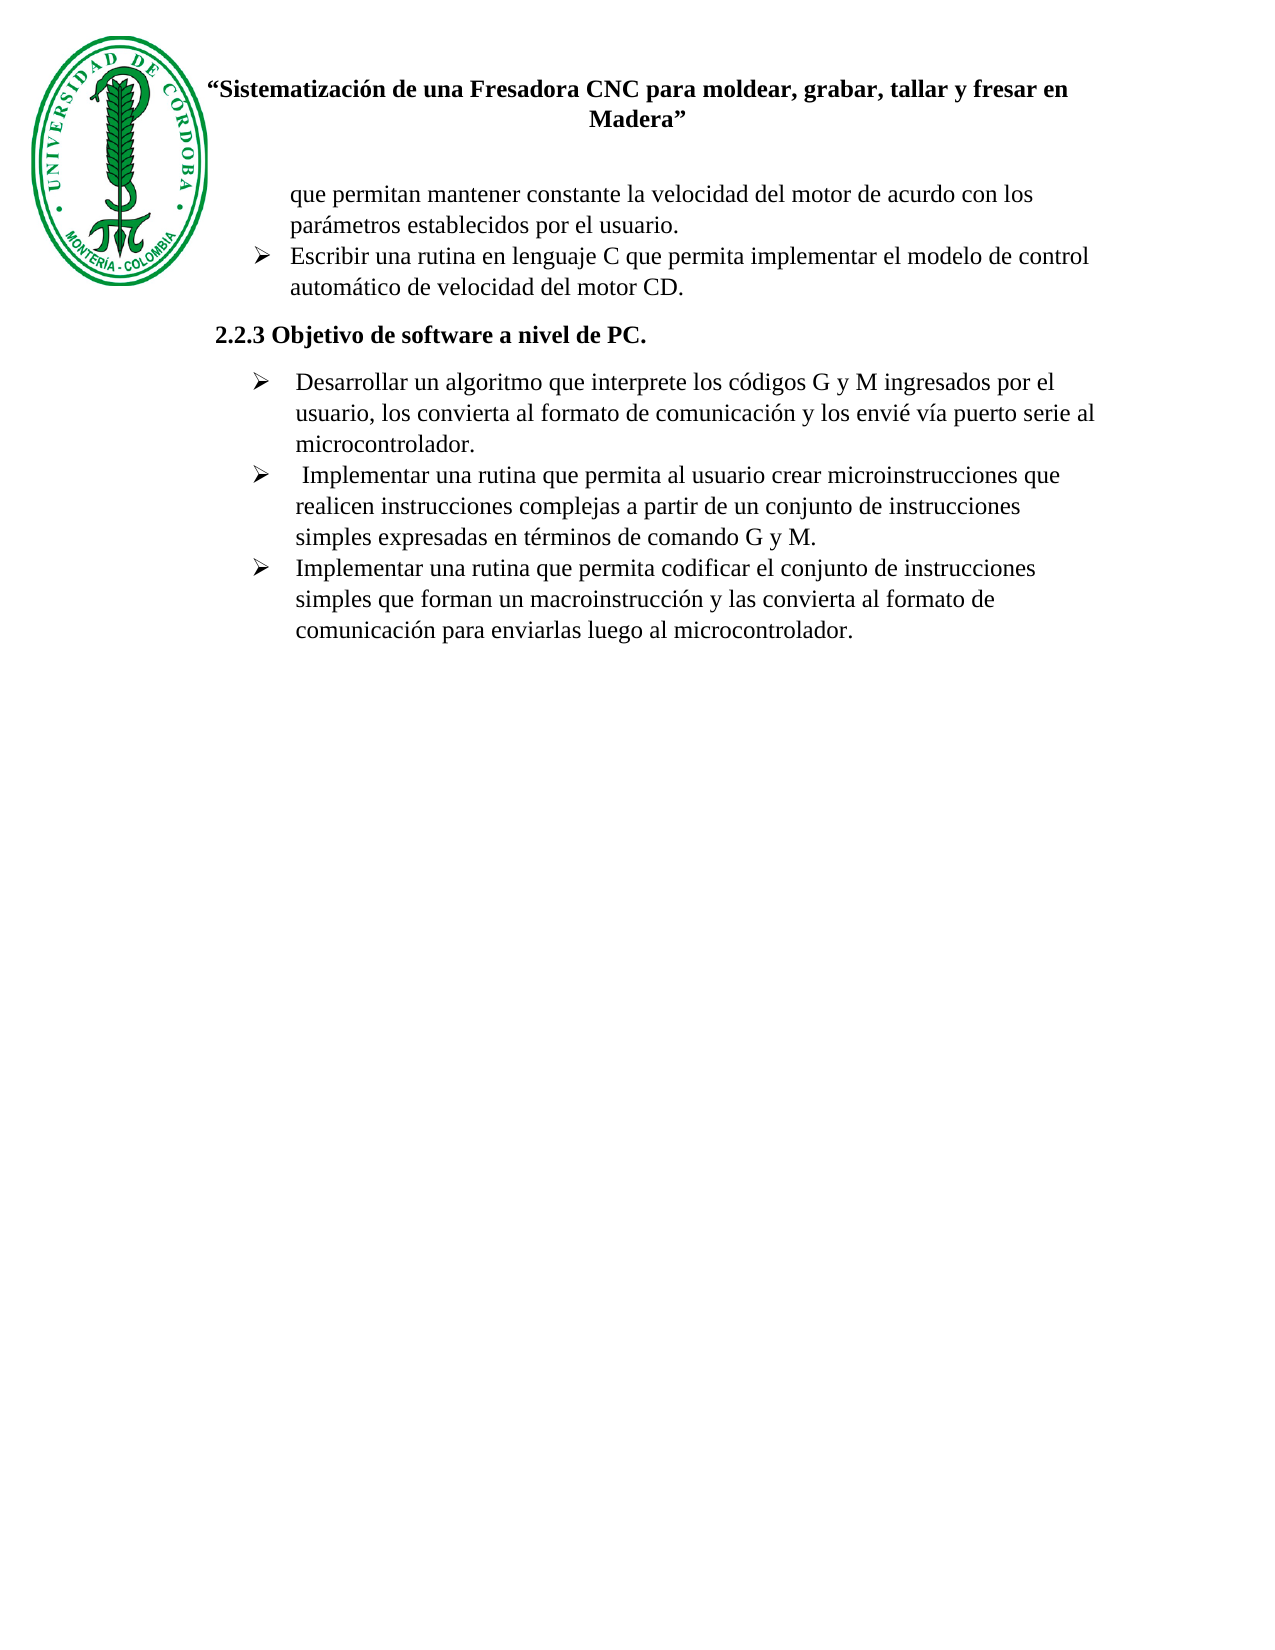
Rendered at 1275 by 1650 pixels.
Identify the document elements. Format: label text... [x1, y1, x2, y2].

list Desarrollar un algoritmo que interprete los códigos G y M ingresados por el usuario, los convierta al formato de comunicación y los envié vía puerto serie al microcontrolador. [251, 367, 1098, 458]
picture [31, 36, 208, 286]
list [252, 179, 1098, 239]
list Implementar una rutina que permita codificar el conjunto de instrucciones simples que forman un macroinstrucción y las convierta al formato de comunicación para enviarlas luego al microcontrolador. [251, 553, 1098, 644]
list Implementar una rutina que permita al usuario crear microinstrucciones que realicen instrucciones complejas a partir de un conjunto de instrucciones simples expresadas en términos de comando G y M. [251, 460, 1098, 551]
text 2.2.3 Objetivo de software a nivel de PC. [215, 320, 1098, 349]
list Escribir una rutina en lenguaje C que permita implementar el modelo de control automático de velocidad del motor CD. [252, 241, 1098, 301]
